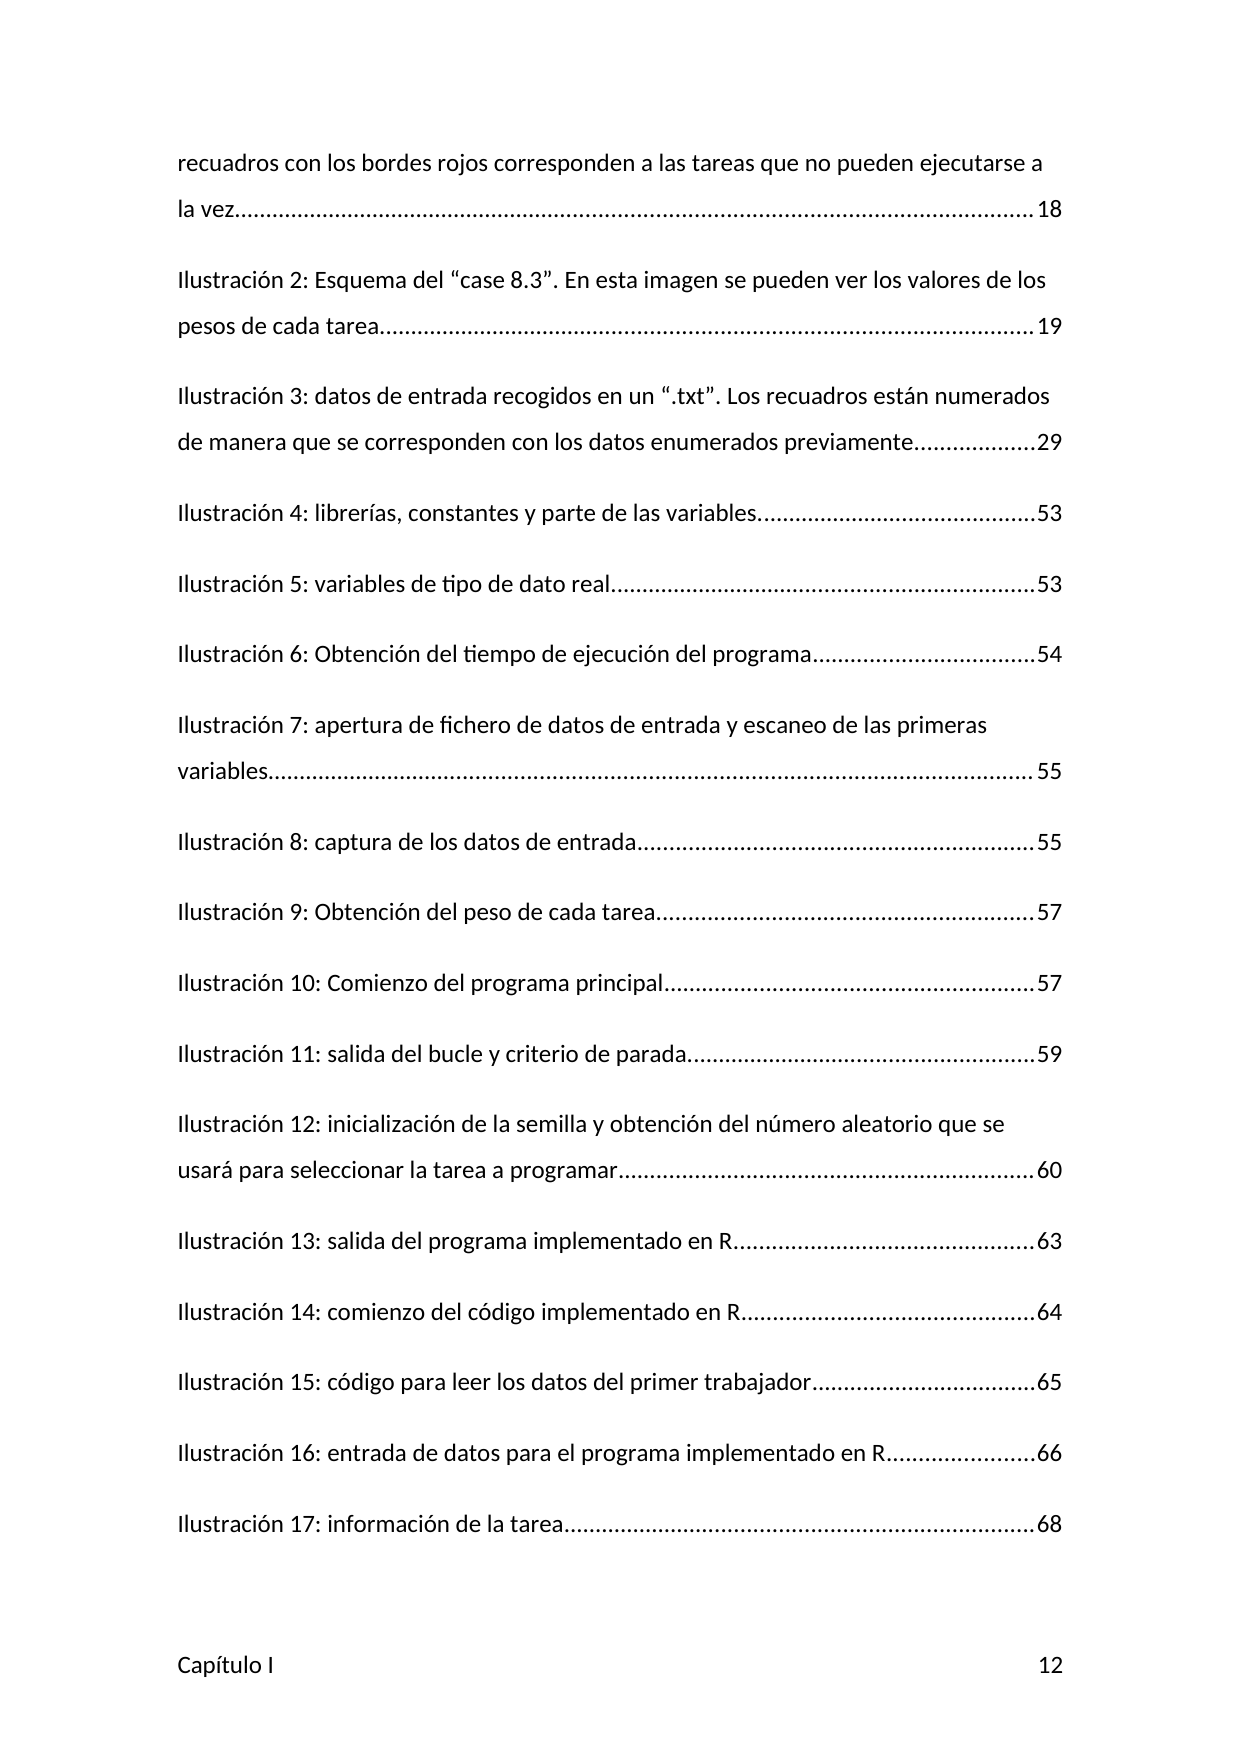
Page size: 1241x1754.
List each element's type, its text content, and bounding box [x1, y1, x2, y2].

text Ilustración 8: captura de los datos de entrada 55 [177, 826, 1063, 856]
text Ilustración 5: variables de tipo de dato real. 53 [177, 568, 1063, 598]
text Ilustración 11: salida del bucle y criterio de parada. 59 [177, 1038, 1063, 1068]
text Ilustración 7: apertura de fichero de datos de entrada y escaneo de las primeras variables 55 [177, 709, 1063, 785]
text Ilustración 14: comienzo del código implementado en R 64 [177, 1296, 1063, 1326]
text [177, 148, 1063, 224]
text Ilustración 9: Obtención del peso de cada tarea 57 [177, 896, 1063, 927]
text Ilustración 3: datos de entrada recogidos en un “.txt”. Los recuadros están numerados de manera que se corresponden con los datos enumerados previamente. 29 [177, 381, 1063, 457]
text Ilustración 16: entrada de datos para el programa implementado en R 66 [177, 1437, 1063, 1468]
text Ilustración 13: salida del programa implementado en R 63 [177, 1225, 1063, 1256]
text Ilustración 6: Obtención del tiempo de ejecución del programa 54 [177, 638, 1063, 669]
text Ilustración 10: Comienzo del programa principal 57 [177, 967, 1063, 998]
text Ilustración 2: Esquema del “case 8.3”. En esta imagen se pueden ver los valores de los pesos de cada tarea. 19 [177, 264, 1063, 340]
text Ilustración 12: inicialización de la semilla y obtención del número aleatorio que se usará para seleccionar la tarea a programar 60 [177, 1108, 1063, 1185]
text Ilustración 4: librerías, constantes y parte de las variables. 53 [177, 497, 1063, 527]
text Ilustración 15: código para leer los datos del primer trabajador 65 [177, 1366, 1063, 1397]
text Ilustración 17: información de la tarea 68 [177, 1508, 1063, 1538]
